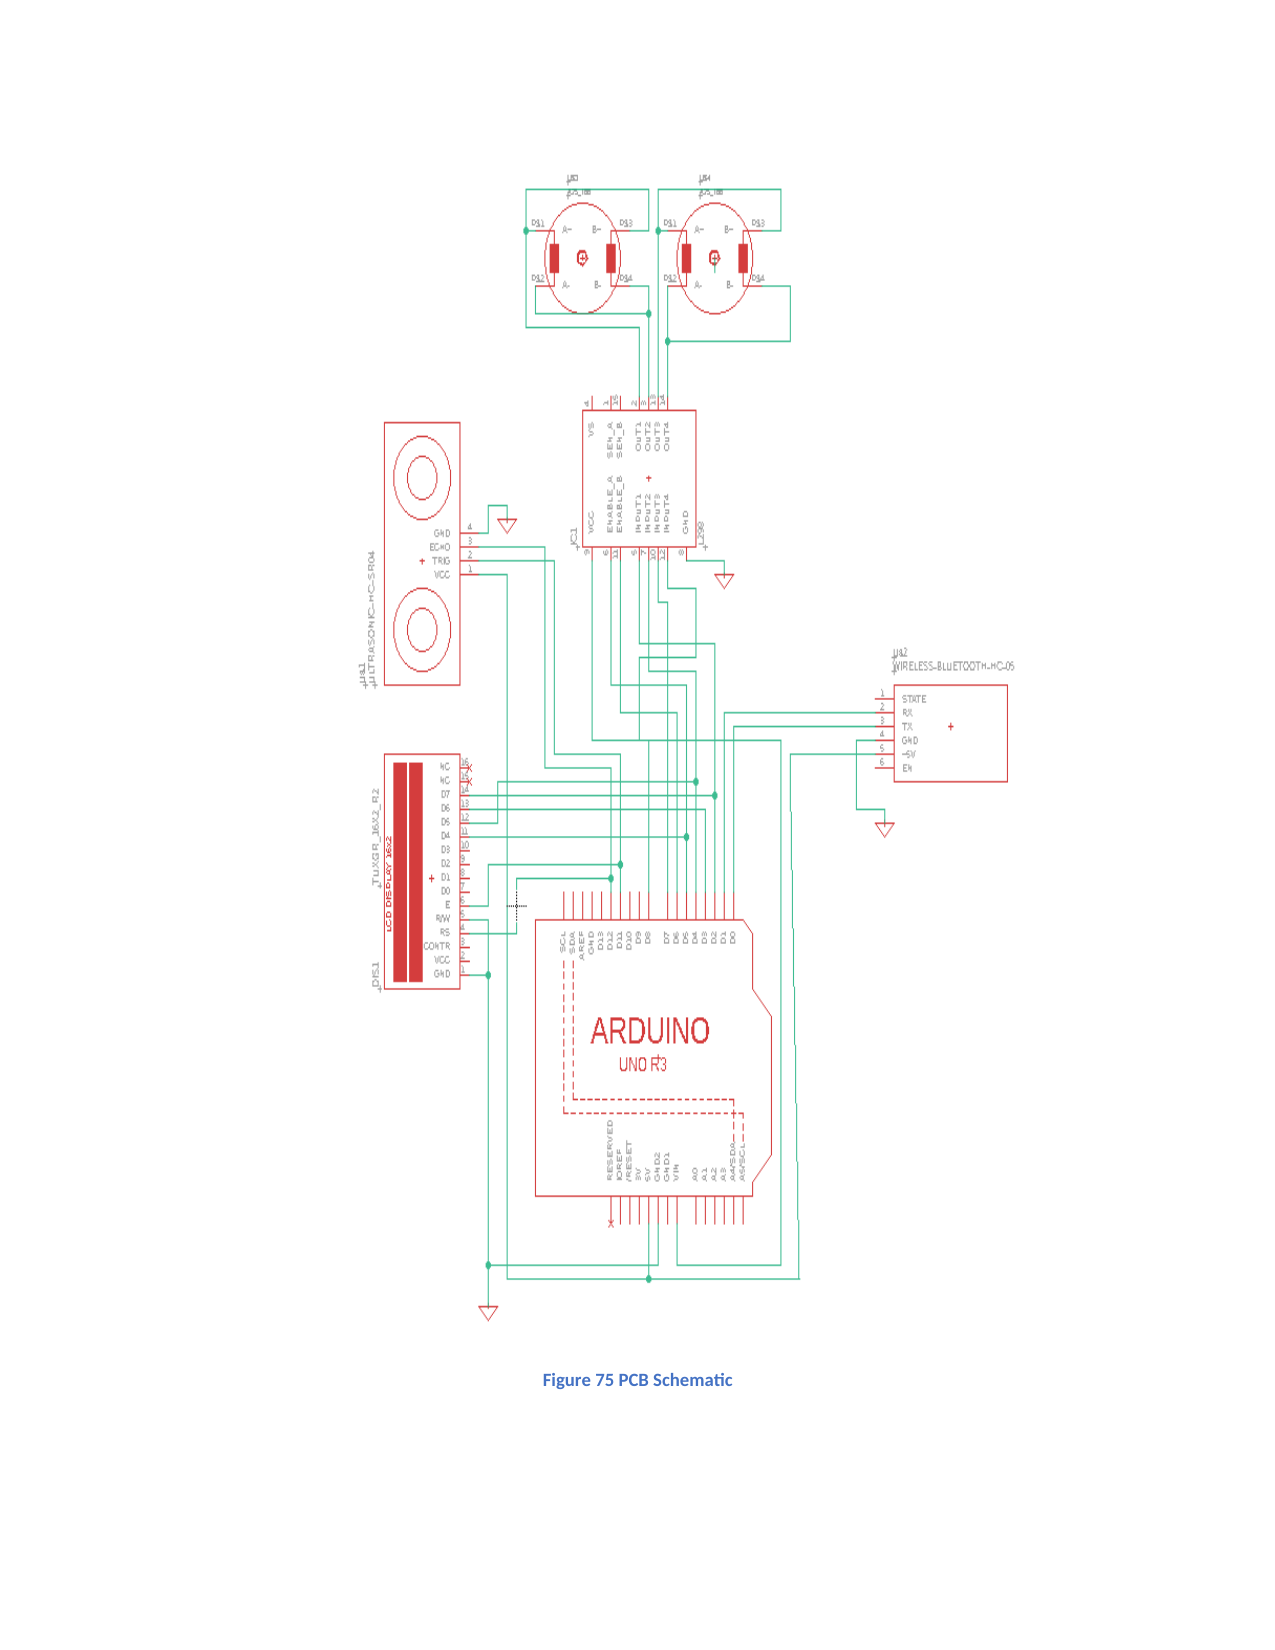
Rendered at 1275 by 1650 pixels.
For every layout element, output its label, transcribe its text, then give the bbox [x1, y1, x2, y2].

text Figure 75 PCB Schematic [150, 1368, 1125, 1391]
picture [235, 150, 1115, 1343]
